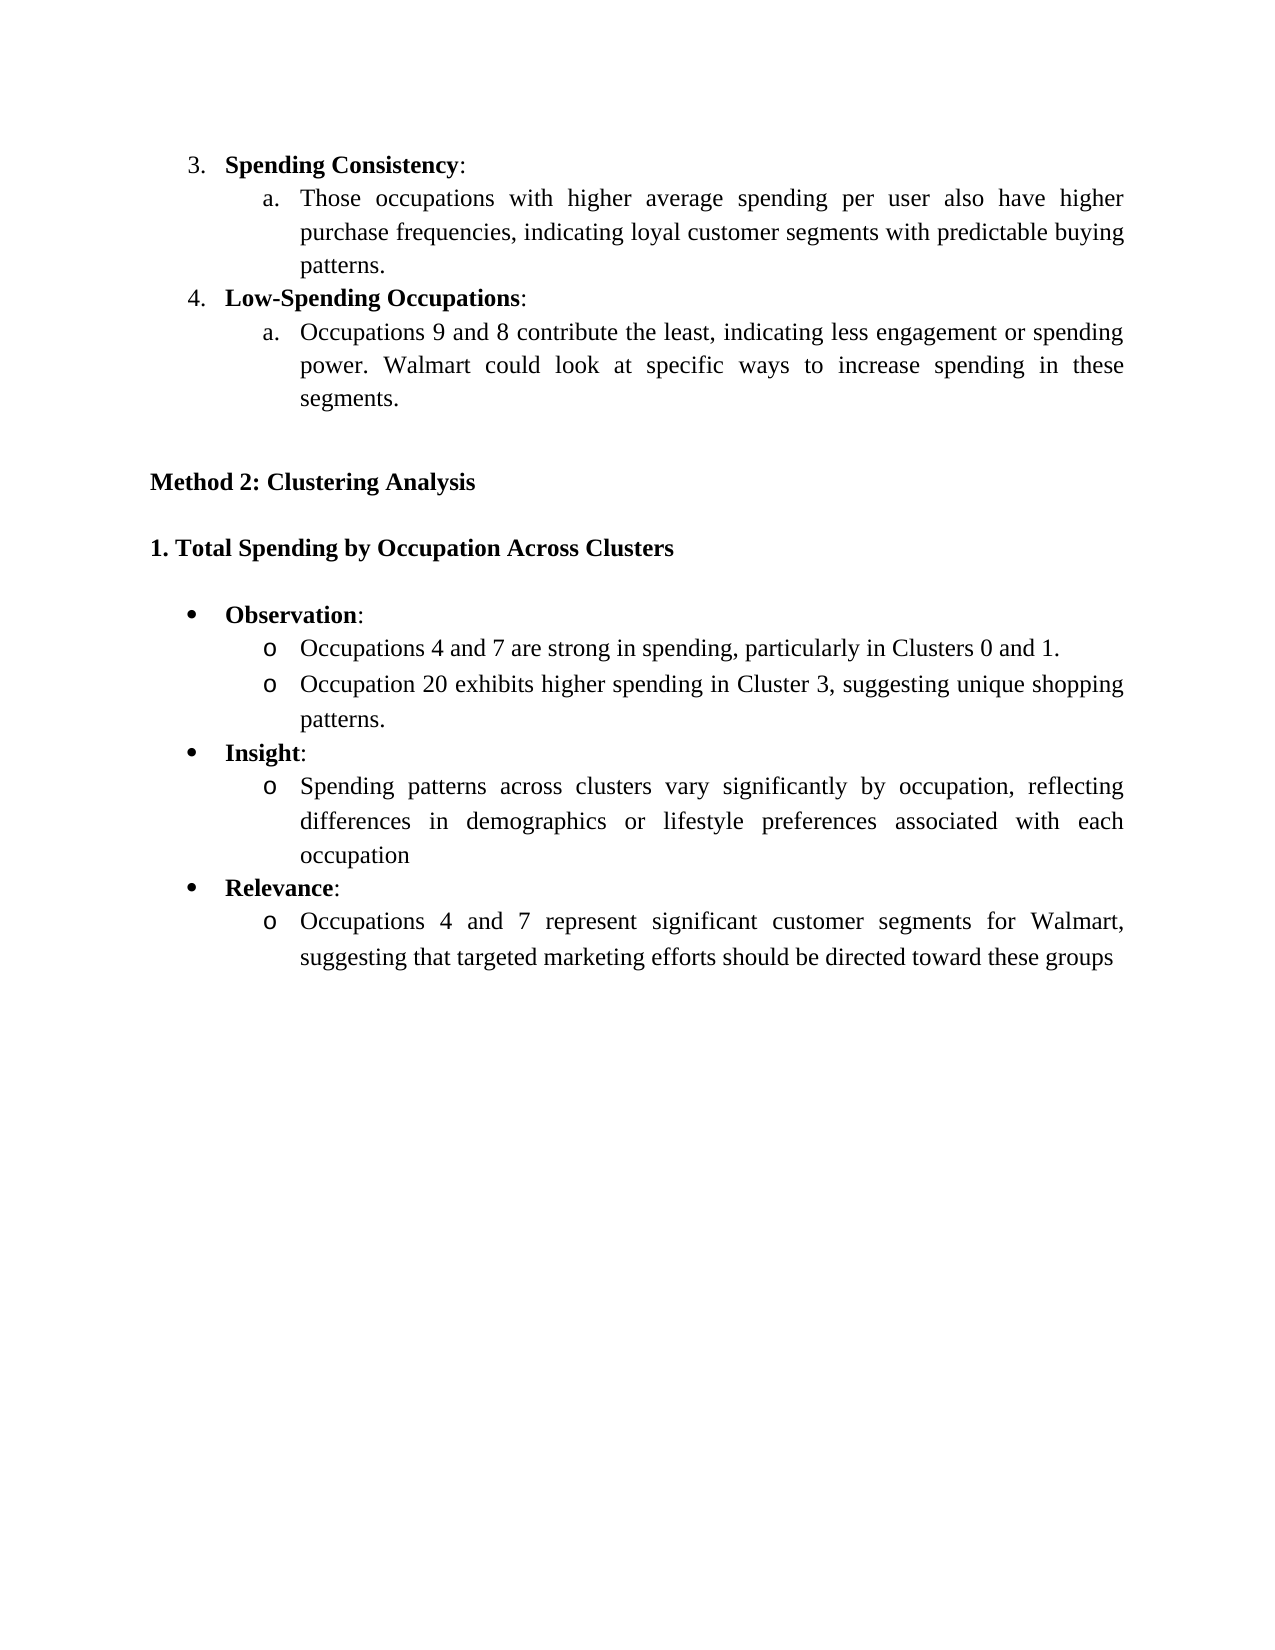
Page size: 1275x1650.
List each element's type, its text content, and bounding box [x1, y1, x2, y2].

list Spending patterns across clusters vary significantly by occupation, reflecting differences in demographics or lifestyle preferences associated with each occupation [262, 771, 1125, 868]
list Low-Spending Occupations: [187, 283, 1125, 312]
list Insight: [187, 738, 1125, 766]
list Observation: [187, 600, 1125, 628]
list Occupation 20 exhibits higher spending in Cluster 3, suggesting unique shopping patterns. [262, 669, 1125, 733]
subtitle 1. Total Spending by Occupation Across Clusters [150, 533, 1125, 562]
list Spending Consistency: [187, 150, 1125, 179]
text Method 2: Clustering Analysis [150, 467, 1125, 495]
list Occupations 4 and 7 represent significant customer segments for Walmart, suggesting that targeted marketing efforts should be directed toward these groups [262, 906, 1125, 971]
list Occupations 9 and 8 contribute the least, indicating less engagement or spending power. Walmart could look at specific ways to increase spending in these segments. [262, 317, 1125, 412]
list Occupations 4 and 7 are strong in spending, particularly in Clusters 0 and 1. [262, 633, 1125, 664]
list Those occupations with higher average spending per user also have higher purchase frequencies, indicating loyal customer segments with predictable buying patterns. [262, 183, 1125, 279]
list Relevance: [187, 873, 1125, 902]
